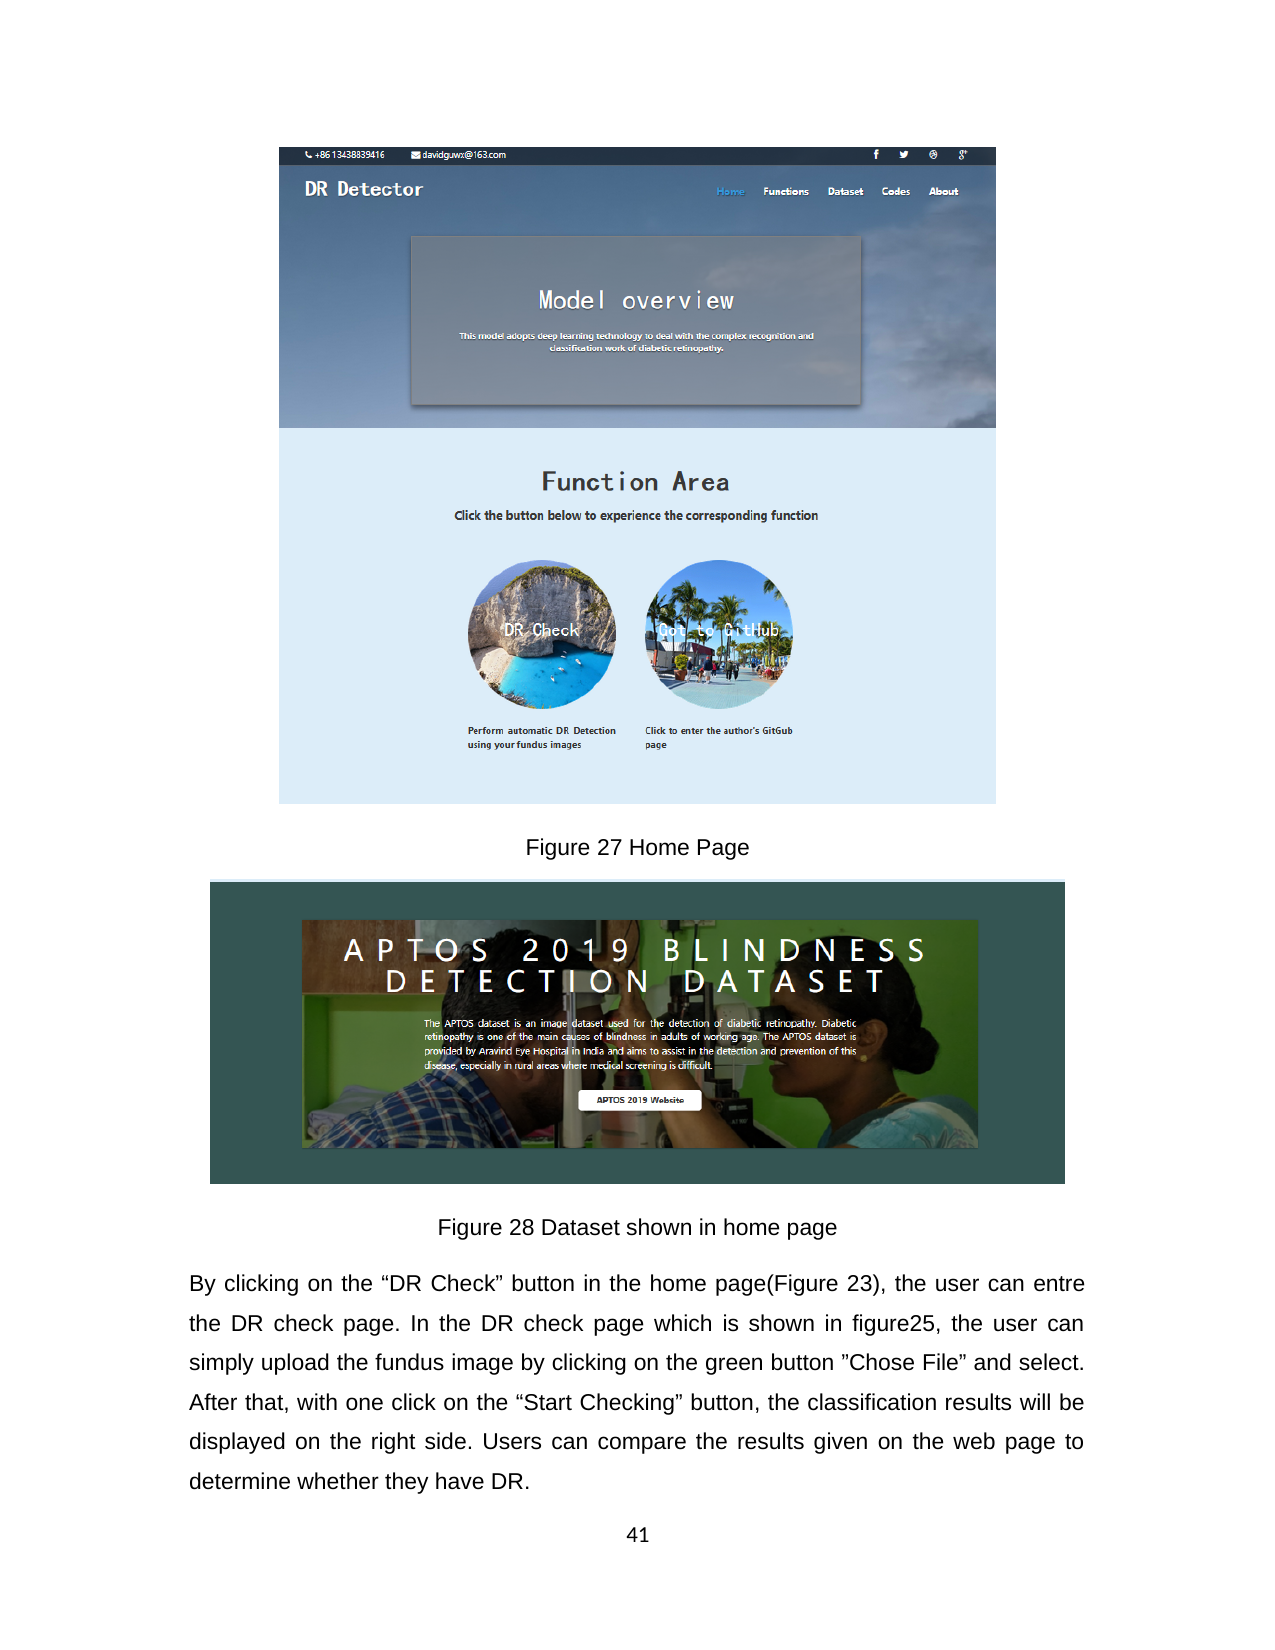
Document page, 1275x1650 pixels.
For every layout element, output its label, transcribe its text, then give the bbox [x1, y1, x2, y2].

picture [210, 879, 1065, 1184]
picture [279, 147, 996, 804]
text Figure 27 Home Page [189, 834, 1086, 861]
text By clicking on the “DR Check” button in the home page(Figure 23), the user can entre the DR check page. In the DR check page which is shown in figure25, the user can simply upload the fundus image by clicking on the green button ”Chose File” and select. After that, with one click on the “Start Checking” button, the classification results will be displayed on the right side. Users can compare the results given on the web page to determine whether they have DR. [189, 1270, 1086, 1494]
text Figure 28 Dataset shown in home page [189, 1214, 1086, 1241]
